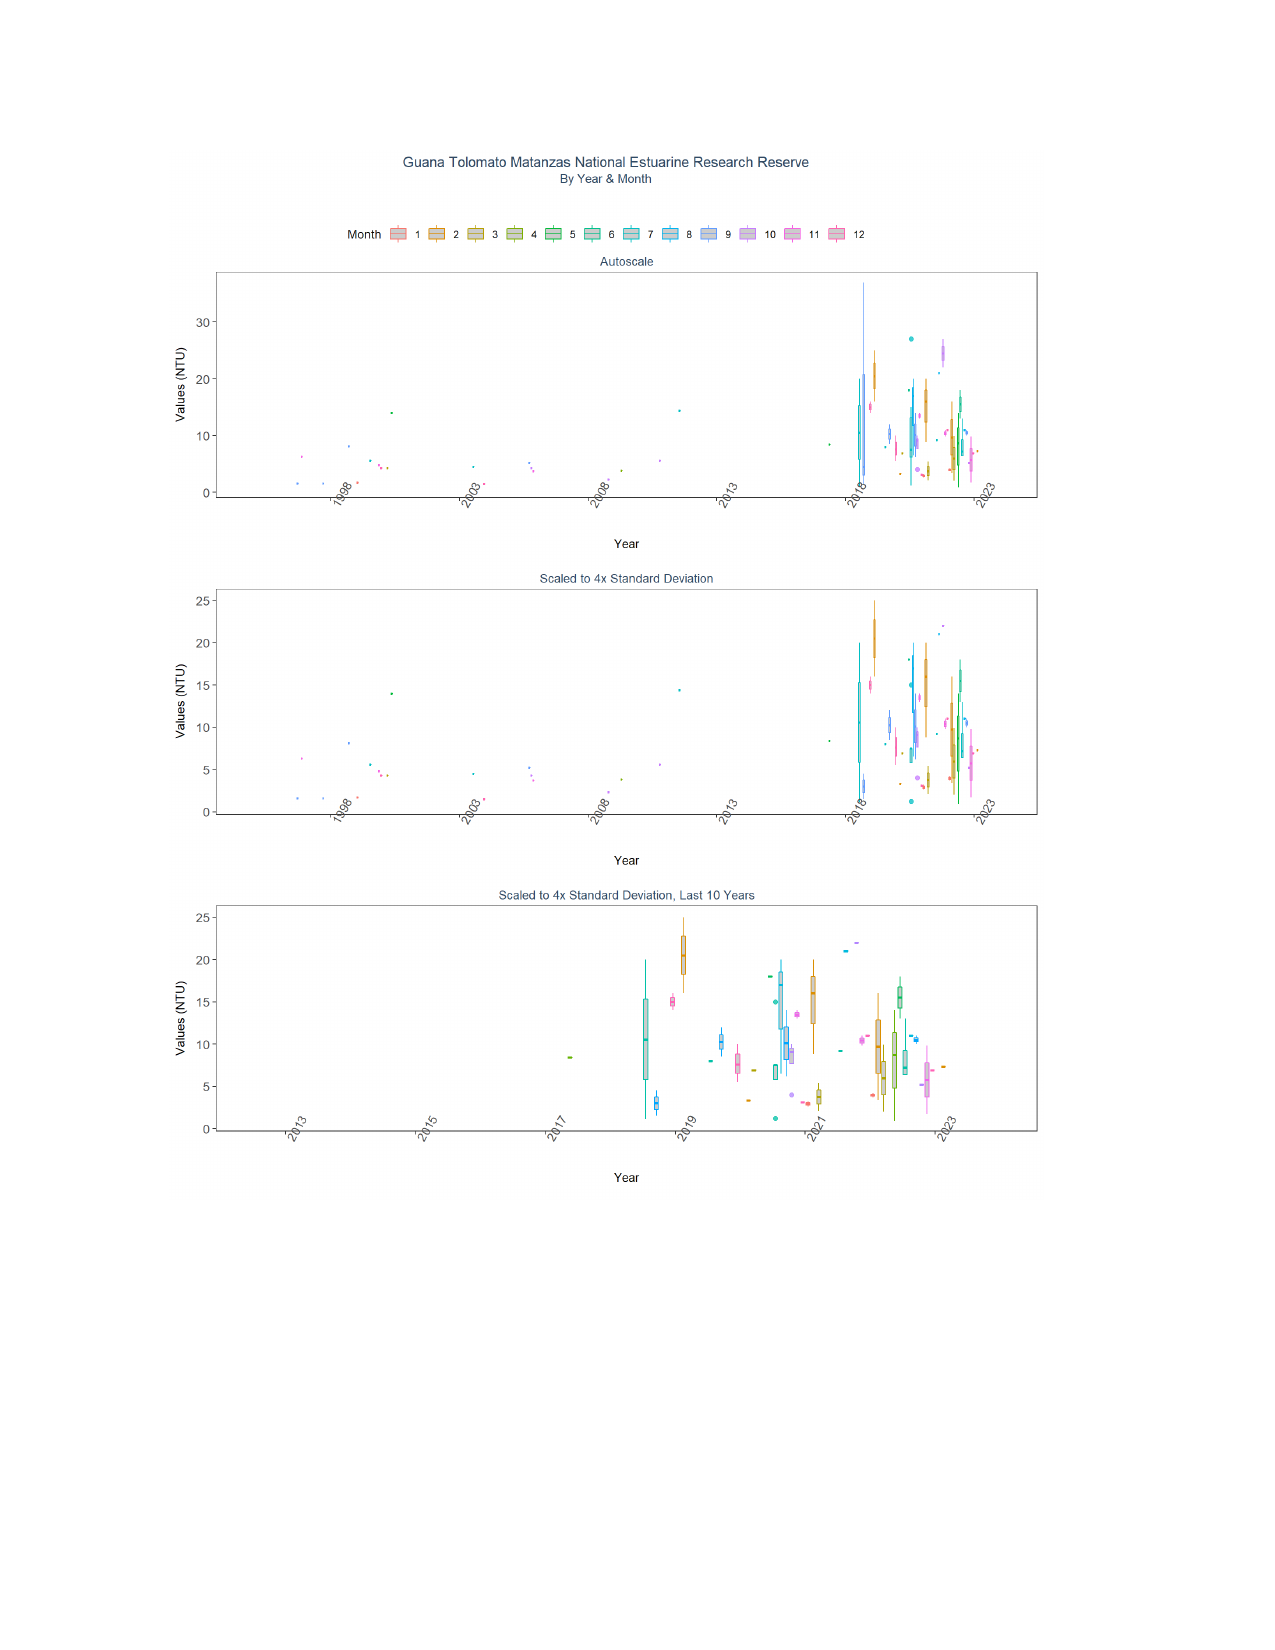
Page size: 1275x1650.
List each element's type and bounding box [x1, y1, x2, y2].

picture [168, 150, 1044, 1200]
